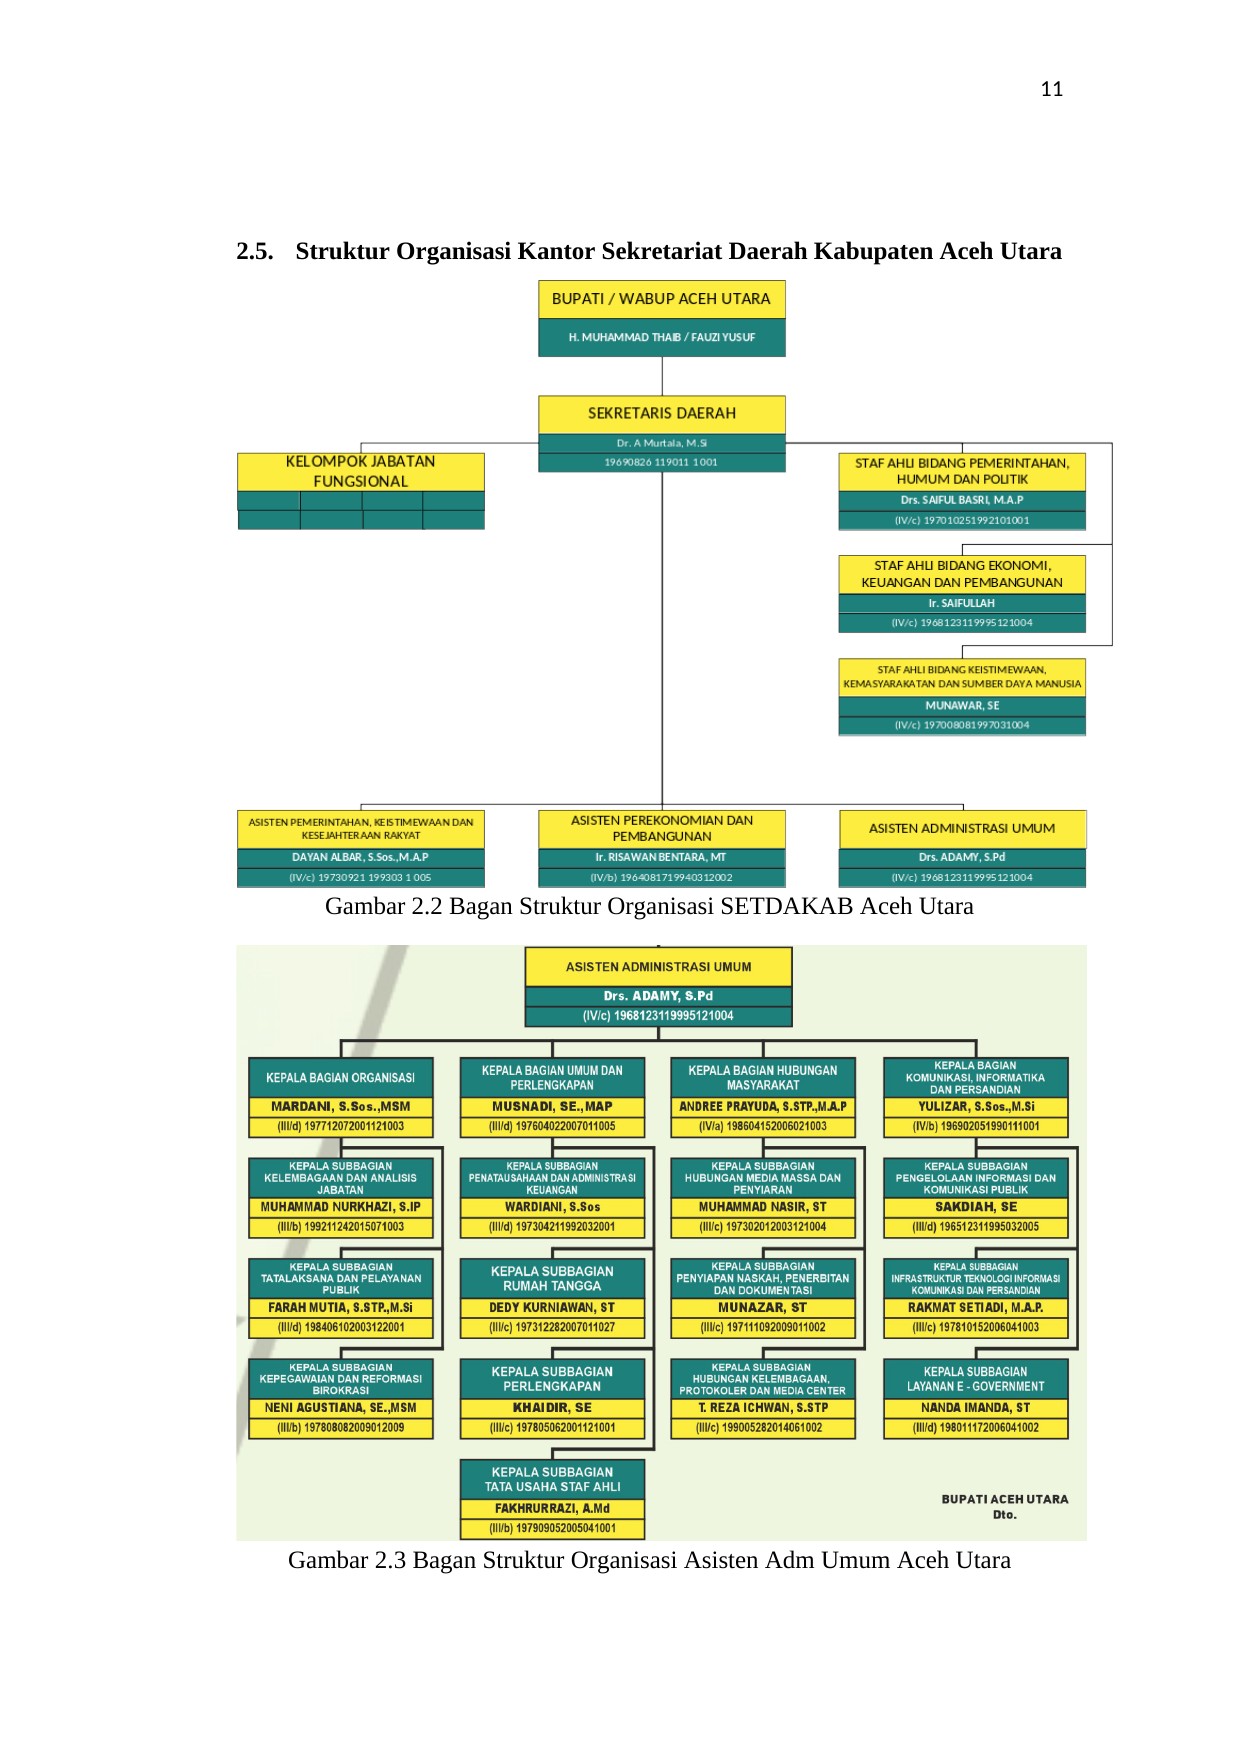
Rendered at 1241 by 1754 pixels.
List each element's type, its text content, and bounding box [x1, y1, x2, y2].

text Gambar 2.3 Bagan Struktur Organisasi Asisten Adm Umum Aceh Utara [236, 1541, 1063, 1574]
subtitle Struktur Organisasi Kantor Sekretariat Daerah Kabupaten Aceh Utara [236, 236, 1063, 265]
text Gambar 2.2 Bagan Struktur Organisasi SETDAKAB Aceh Utara [236, 279, 1063, 920]
picture [236, 945, 1087, 1541]
